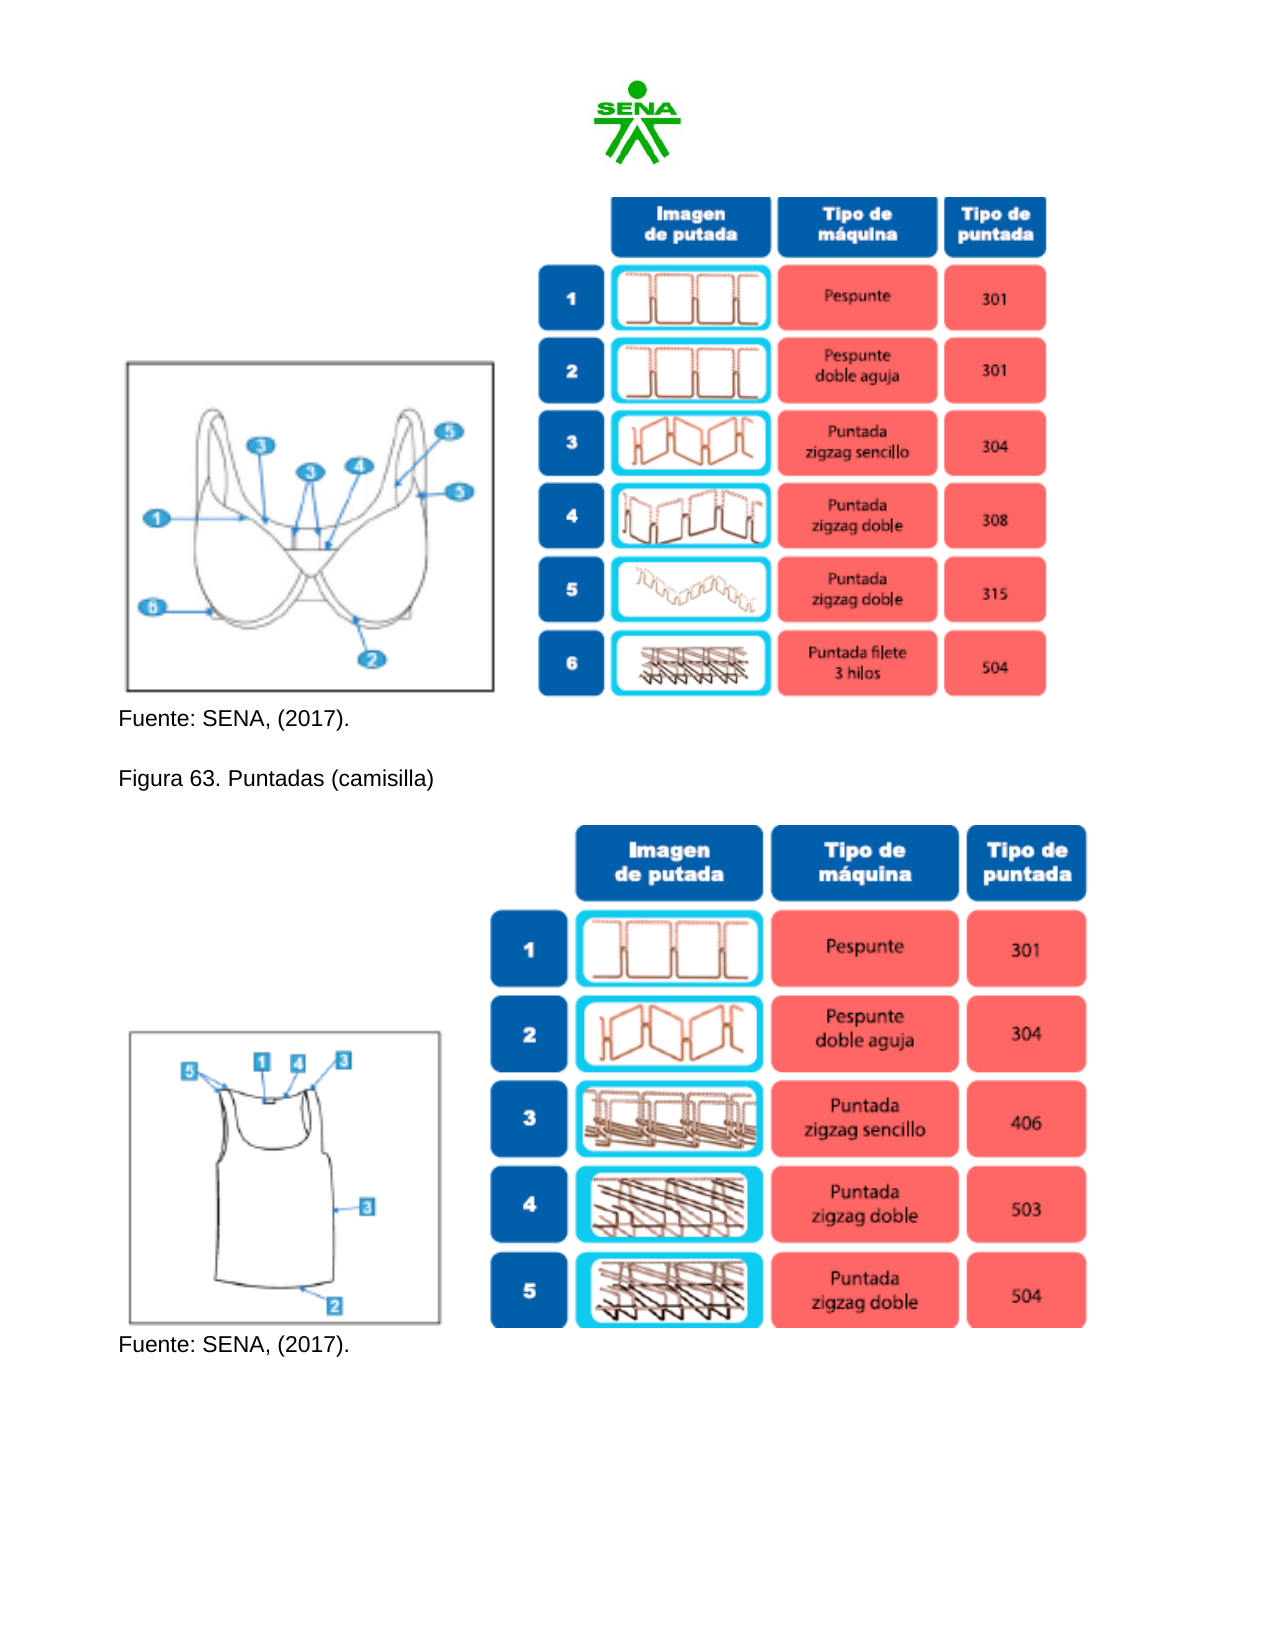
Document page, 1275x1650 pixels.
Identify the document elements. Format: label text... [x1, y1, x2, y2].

picture [588, 75, 687, 172]
picture [118, 197, 1073, 702]
picture [453, 825, 1116, 1328]
text Fuente: SENA, (2017). [118, 1331, 1157, 1358]
text Figura 63. Puntadas (camisilla) [118, 765, 1157, 792]
text Fuente: SENA, (2017). [118, 705, 1157, 731]
picture [118, 1021, 448, 1328]
